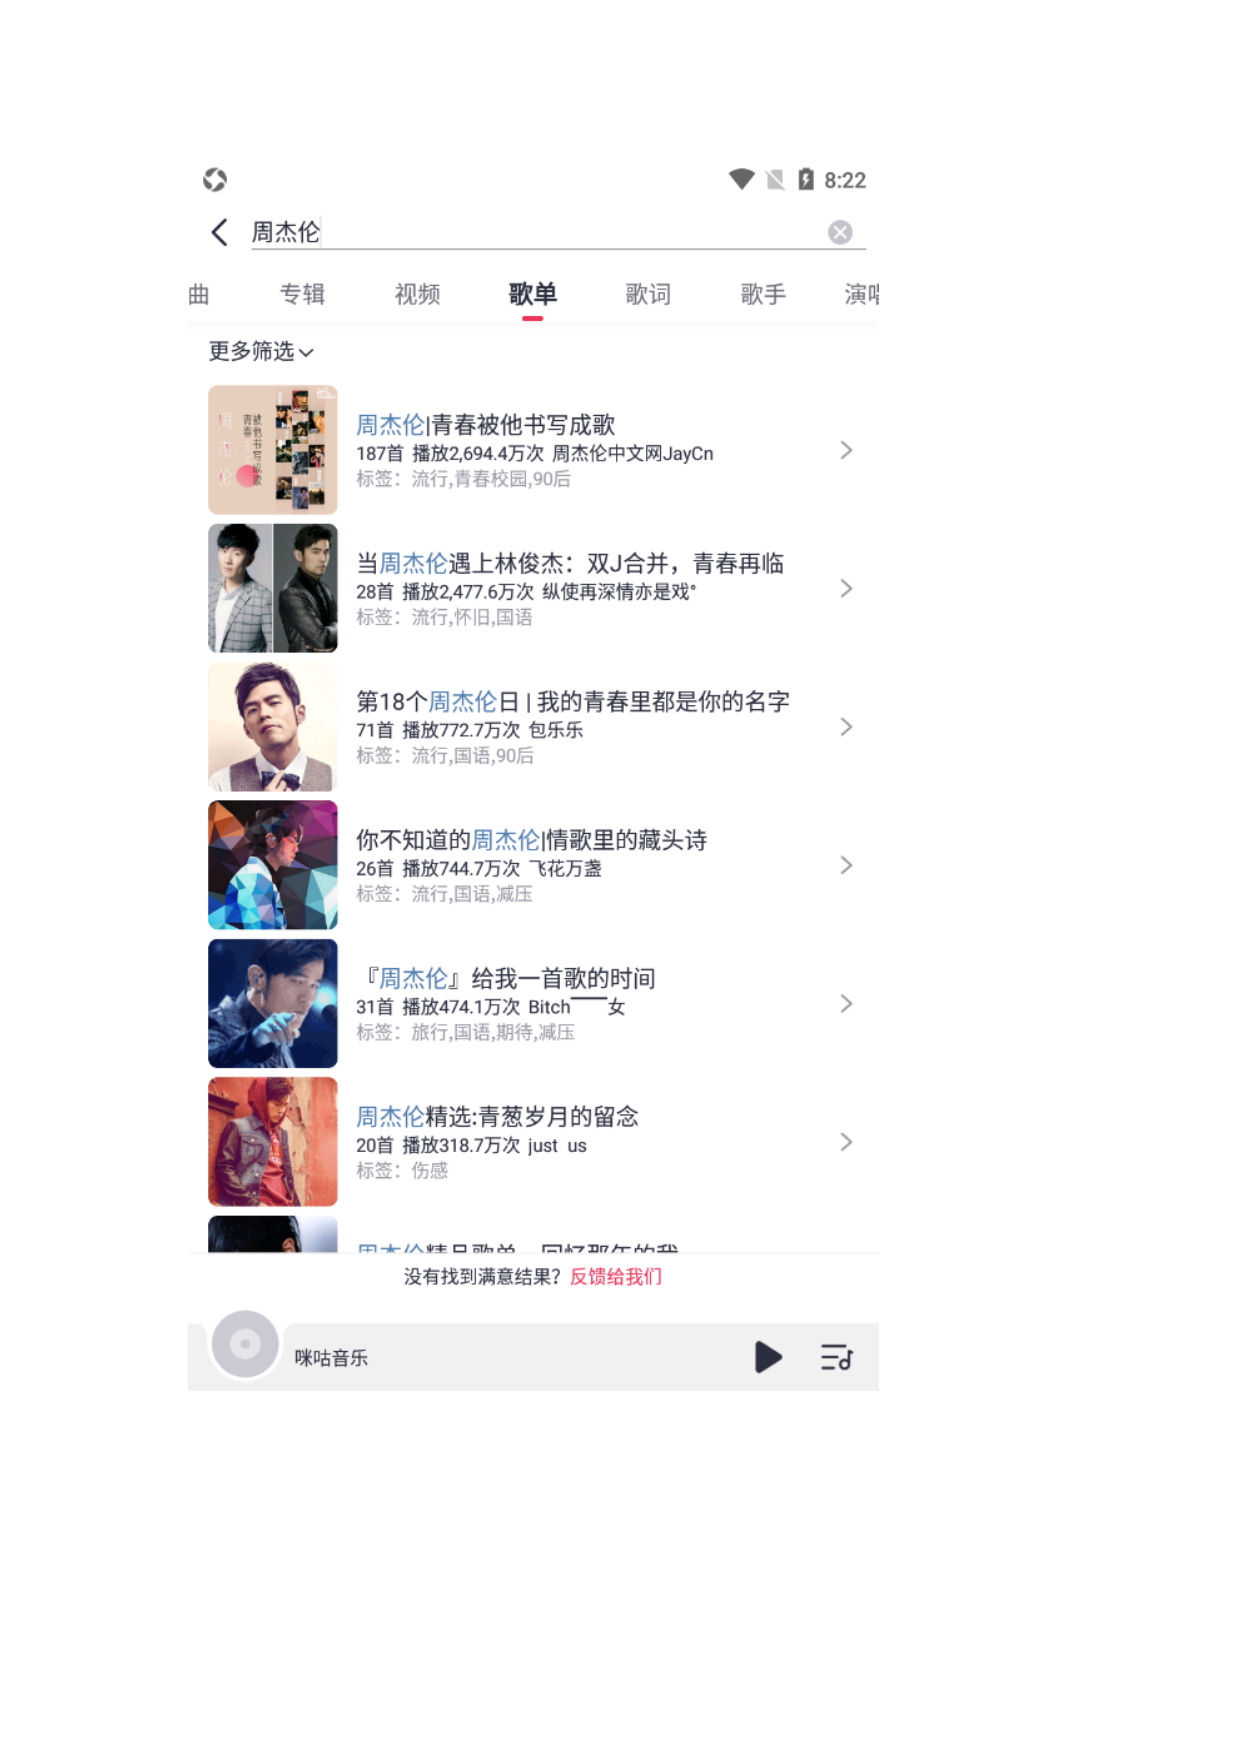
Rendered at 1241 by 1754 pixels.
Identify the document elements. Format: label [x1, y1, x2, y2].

picture [187, 162, 879, 1391]
